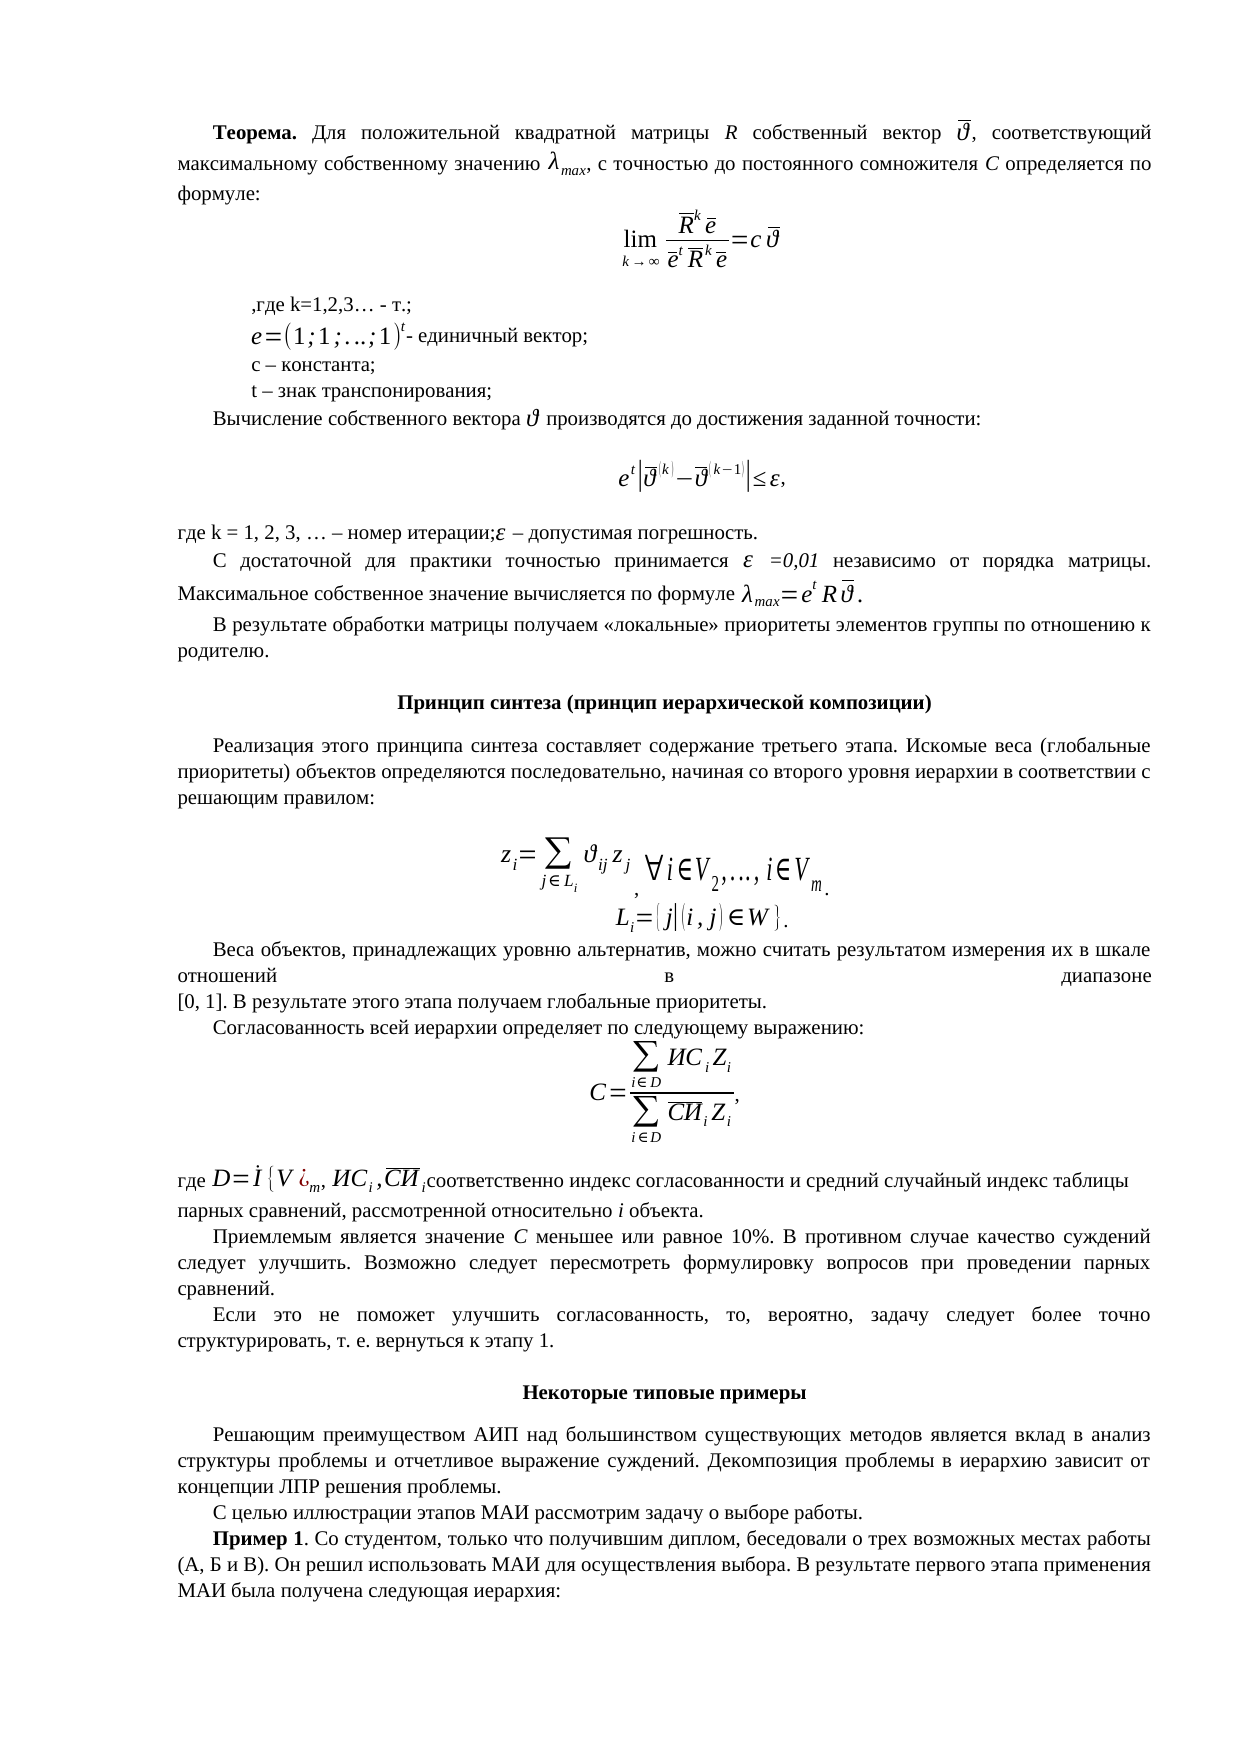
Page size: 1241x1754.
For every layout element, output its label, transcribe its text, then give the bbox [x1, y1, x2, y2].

text Некоторые типовые примеры [177, 1379, 1152, 1404]
text Принцип синтеза (принцип иерархической композиции) [177, 690, 1152, 714]
text Приемлемым является значение C меньшее или равное 10%. В противном случае качество суждений следует улучшить. Возможно следует пересмотреть формулировку вопросов при проведении парных сравнений. [177, 1224, 1152, 1300]
text , . [177, 836, 1152, 900]
text t – знак транспонирования; [177, 378, 1152, 402]
text Вычисление собственного вектора производятся до достижения заданной точности: [177, 404, 1152, 432]
text c – константа; [177, 352, 1152, 376]
text С целью иллюстрации этапов МАИ рассмотрим задачу о выборе работы. [177, 1500, 1152, 1524]
text Если это не поможет улучшить согласованность, то, вероятно, задачу следует более точно структурировать, т. е. вернуться к этапу 1. [177, 1302, 1152, 1352]
text Решающим преимуществом АИП над большинством существующих методов является вклад в анализ структуры проблемы и отчетливое выражение суждений. Декомпозиция проблемы в иерархию зависит от концепции ЛПР решения проблемы. [177, 1422, 1152, 1498]
text Реализация этого принципа синтеза составляет содержание третьего этапа. Искомые веса (глобальные приоритеты) объектов определяются последовательно, начиная со второго уровня иерархии в соответствии с решающим правилом: [177, 733, 1152, 809]
text Согласованность всей иерархии определяет по следующему выражению: [177, 1015, 1152, 1039]
text Теорема. Для положительной квадратной матрицы R собственный вектор , соответствующий максимальному собственному значению , с точностью до постоянного сомножителя C определяется по формуле: [177, 118, 1152, 205]
text . [177, 902, 1152, 935]
text С достаточной для практики точностью принимается =0,01 независимо от порядка матрицы. Максимальное собственное значение вычисляется по формуле [177, 546, 1152, 610]
list , [252, 459, 1152, 493]
text где , соответственно индекс согласованности и средний случайный индекс таблицы парных сравнений, рассмотренной относительно i объекта. [177, 1164, 1152, 1222]
text В результате обработки матрицы получаем «локальные» приоритеты элементов группы по отношению к родителю. [177, 612, 1152, 662]
text ,где k=1,2,3… - т.; [177, 292, 1152, 316]
text - единичный вектор; [177, 318, 1152, 351]
text Веса объектов, принадлежащих уровню альтернатив, можно считать результатом измерения их в шкале отношений в диапазоне [0, 1]. В результате этого этапа получаем глобальные приоритеты. [177, 937, 1152, 1013]
text , [177, 1041, 1152, 1146]
text где k = 1, 2, 3, … – номер итерации; – допустимая погрешность. [177, 518, 1152, 546]
text Пример 1. Со студентом, только что получившим диплом, беседовали о трех возможных местах работы (А, Б и В). Он решил использовать МАИ для осуществления выбора. В результате первого этапа применения МАИ была получена следующая иерархия: [177, 1526, 1152, 1602]
